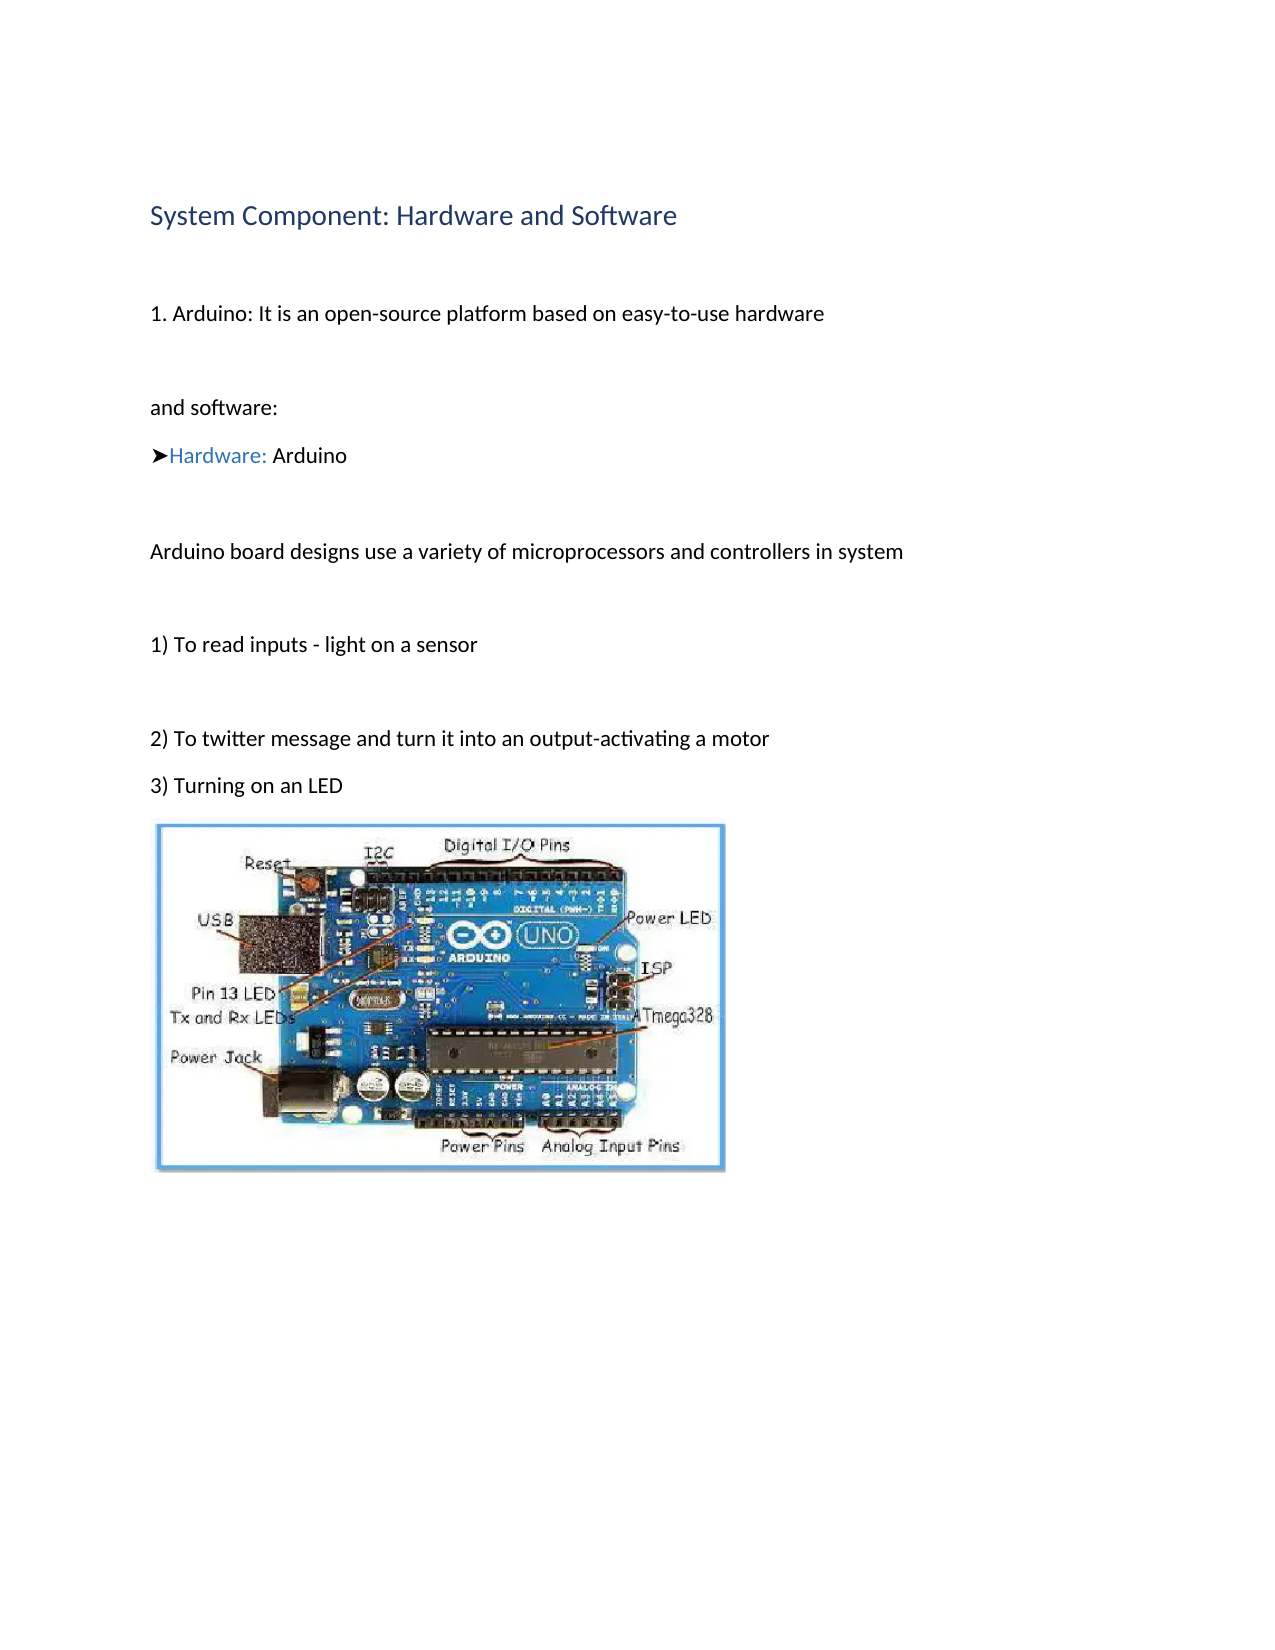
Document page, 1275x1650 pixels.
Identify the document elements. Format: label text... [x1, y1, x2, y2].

text 1) To read inputs - light on a sensor [150, 631, 1125, 658]
text and software: [150, 393, 1125, 421]
text 3) Turning on an LED [150, 771, 1125, 799]
text ➤Hardware: Arduino [150, 439, 1125, 471]
picture [150, 818, 726, 1173]
text 2) To twitter message and turn it into an output-activating a motor [150, 724, 1125, 752]
text System Component: Hardware and Software [150, 197, 1125, 232]
text Arduino board designs use a variety of microprocessors and controllers in system [150, 537, 1125, 565]
text 1. Arduino: It is an open-source platform based on easy-to-use hardware [150, 299, 1125, 327]
